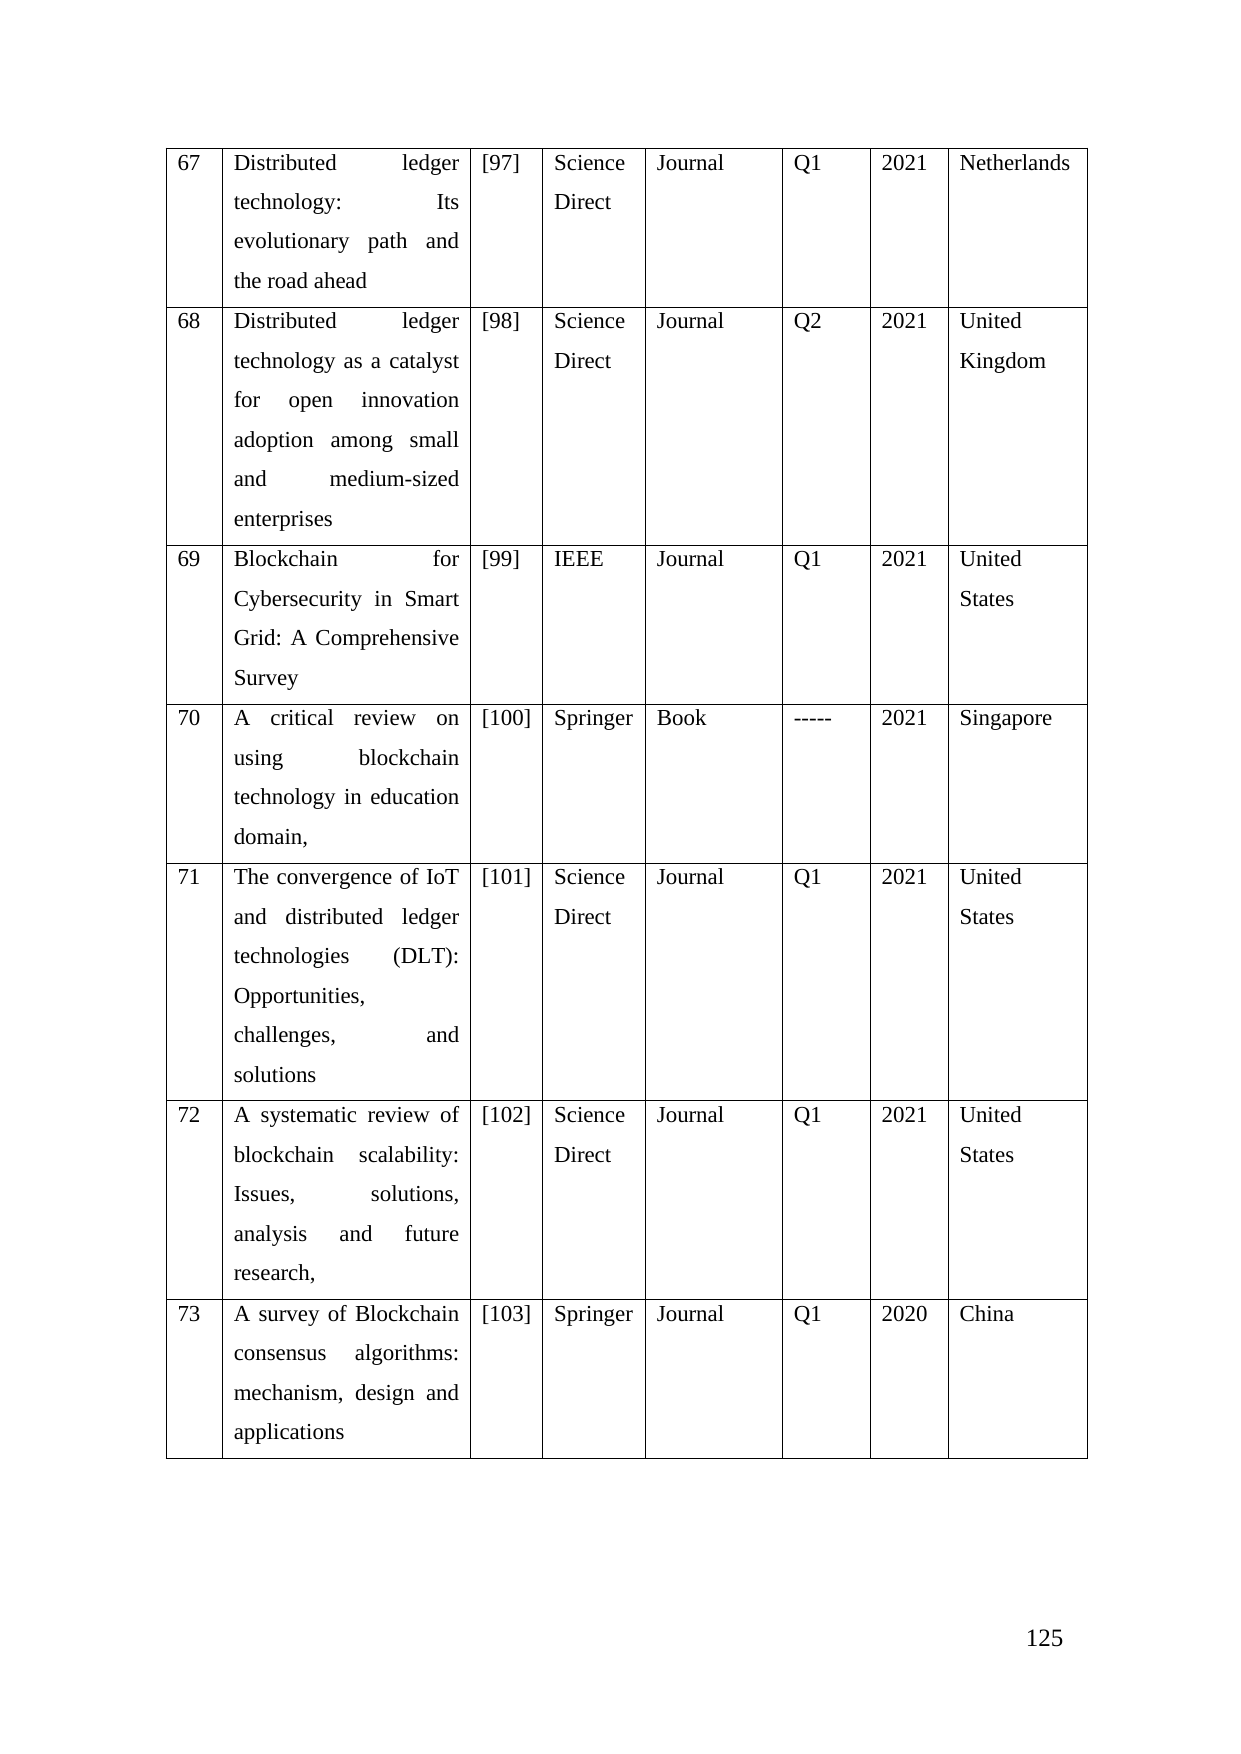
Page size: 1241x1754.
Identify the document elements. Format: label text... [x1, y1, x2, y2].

table_cell Journal [646, 308, 782, 544]
table_cell 70 [167, 705, 222, 862]
table_cell Blockchain for Cybersecurity in Smart Grid: A Comprehensive Survey [223, 546, 470, 703]
table_cell 69 [167, 546, 222, 703]
table_cell [471, 1101, 542, 1299]
table_cell 2021 [871, 705, 948, 862]
table_cell IEEE [543, 546, 645, 703]
table_cell [471, 864, 542, 1100]
table_cell ----- [783, 705, 870, 862]
table_cell China [949, 1300, 1087, 1458]
table_cell Springer [543, 1300, 645, 1458]
table_cell Science Direct [543, 1101, 645, 1299]
table_cell Q1 [783, 1101, 870, 1299]
table_cell A critical review on using blockchain technology in education domain, [223, 705, 470, 862]
table_cell Book [646, 705, 782, 862]
table_cell Distributed ledger technology as a catalyst for open innovation adoption among small and medium-sized enterprises [223, 308, 470, 544]
table_cell 2021 [871, 308, 948, 544]
table_cell 73 [167, 1300, 222, 1458]
table_cell Q1 [783, 864, 870, 1100]
table_cell Q1 [783, 149, 870, 307]
table_cell Netherlands [949, 149, 1087, 307]
table_cell Science Direct [543, 864, 645, 1100]
table_cell [471, 546, 542, 703]
table_cell The convergence of IoT and distributed ledger technologies (DLT): Opportunities, challenges, and solutions [223, 864, 470, 1100]
table_cell [471, 149, 542, 307]
table_cell 2021 [871, 149, 948, 307]
table_cell [471, 308, 542, 544]
table_cell [471, 705, 542, 862]
table_cell Singapore [949, 705, 1087, 862]
table_cell 67 [167, 149, 222, 307]
table_cell Science Direct [543, 149, 645, 307]
table_cell 2021 [871, 1101, 948, 1299]
table_cell Springer [543, 705, 645, 862]
table_cell United States [949, 864, 1087, 1100]
table_cell Distributed ledger technology: Its evolutionary path and the road ahead [223, 149, 470, 307]
table_cell 71 [167, 864, 222, 1100]
table_cell 2021 [871, 546, 948, 703]
table_cell Q1 [783, 546, 870, 703]
table_cell United States [949, 546, 1087, 703]
table_cell 68 [167, 308, 222, 544]
table_cell Journal [646, 864, 782, 1100]
table_cell 2020 [871, 1300, 948, 1458]
table_cell A survey of Blockchain consensus algorithms: mechanism, design and applications [223, 1300, 470, 1458]
table_cell A systematic review of blockchain scalability: Issues, solutions, analysis and future research, [223, 1101, 470, 1299]
table_cell United States [949, 1101, 1087, 1299]
table_cell Journal [646, 546, 782, 703]
table_cell Q2 [783, 308, 870, 544]
table_cell Journal [646, 149, 782, 307]
table_cell Journal [646, 1300, 782, 1458]
table_cell Science Direct [543, 308, 645, 544]
table_cell 72 [167, 1101, 222, 1299]
table_cell [471, 1300, 542, 1458]
table_cell Q1 [783, 1300, 870, 1458]
table_cell Journal [646, 1101, 782, 1299]
table_cell 2021 [871, 864, 948, 1100]
table_cell United Kingdom [949, 308, 1087, 544]
